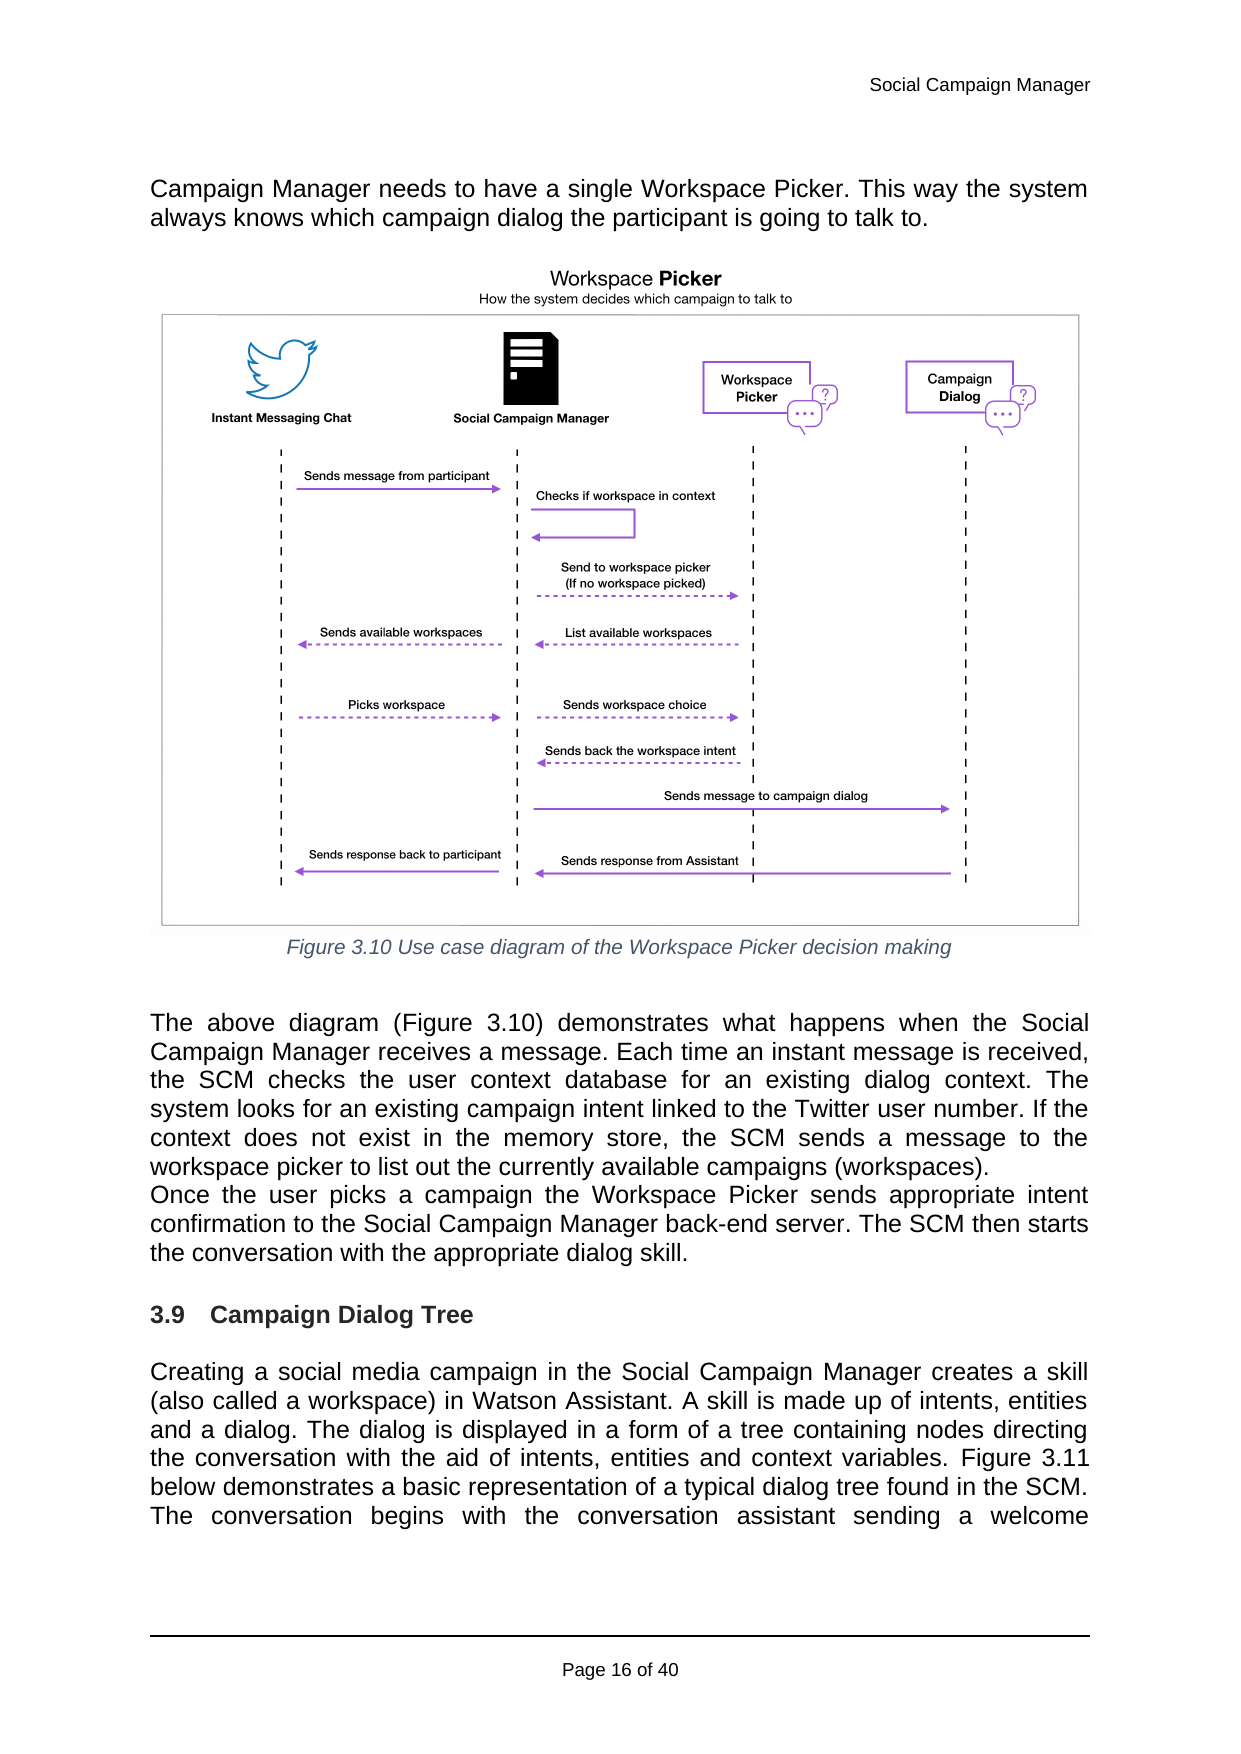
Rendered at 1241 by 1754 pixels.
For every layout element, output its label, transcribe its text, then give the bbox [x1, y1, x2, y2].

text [150, 174, 1090, 232]
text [150, 1357, 1090, 1530]
text Once the user picks a campaign the Workspace Picker sends appropriate intent confirmation to the Social Campaign Manager back-end server. The SCM then starts the conversation with the appropriate dialog skill. [150, 1181, 1090, 1267]
picture [150, 260, 1090, 935]
subtitle Campaign Dialog Tree [150, 1300, 1090, 1328]
